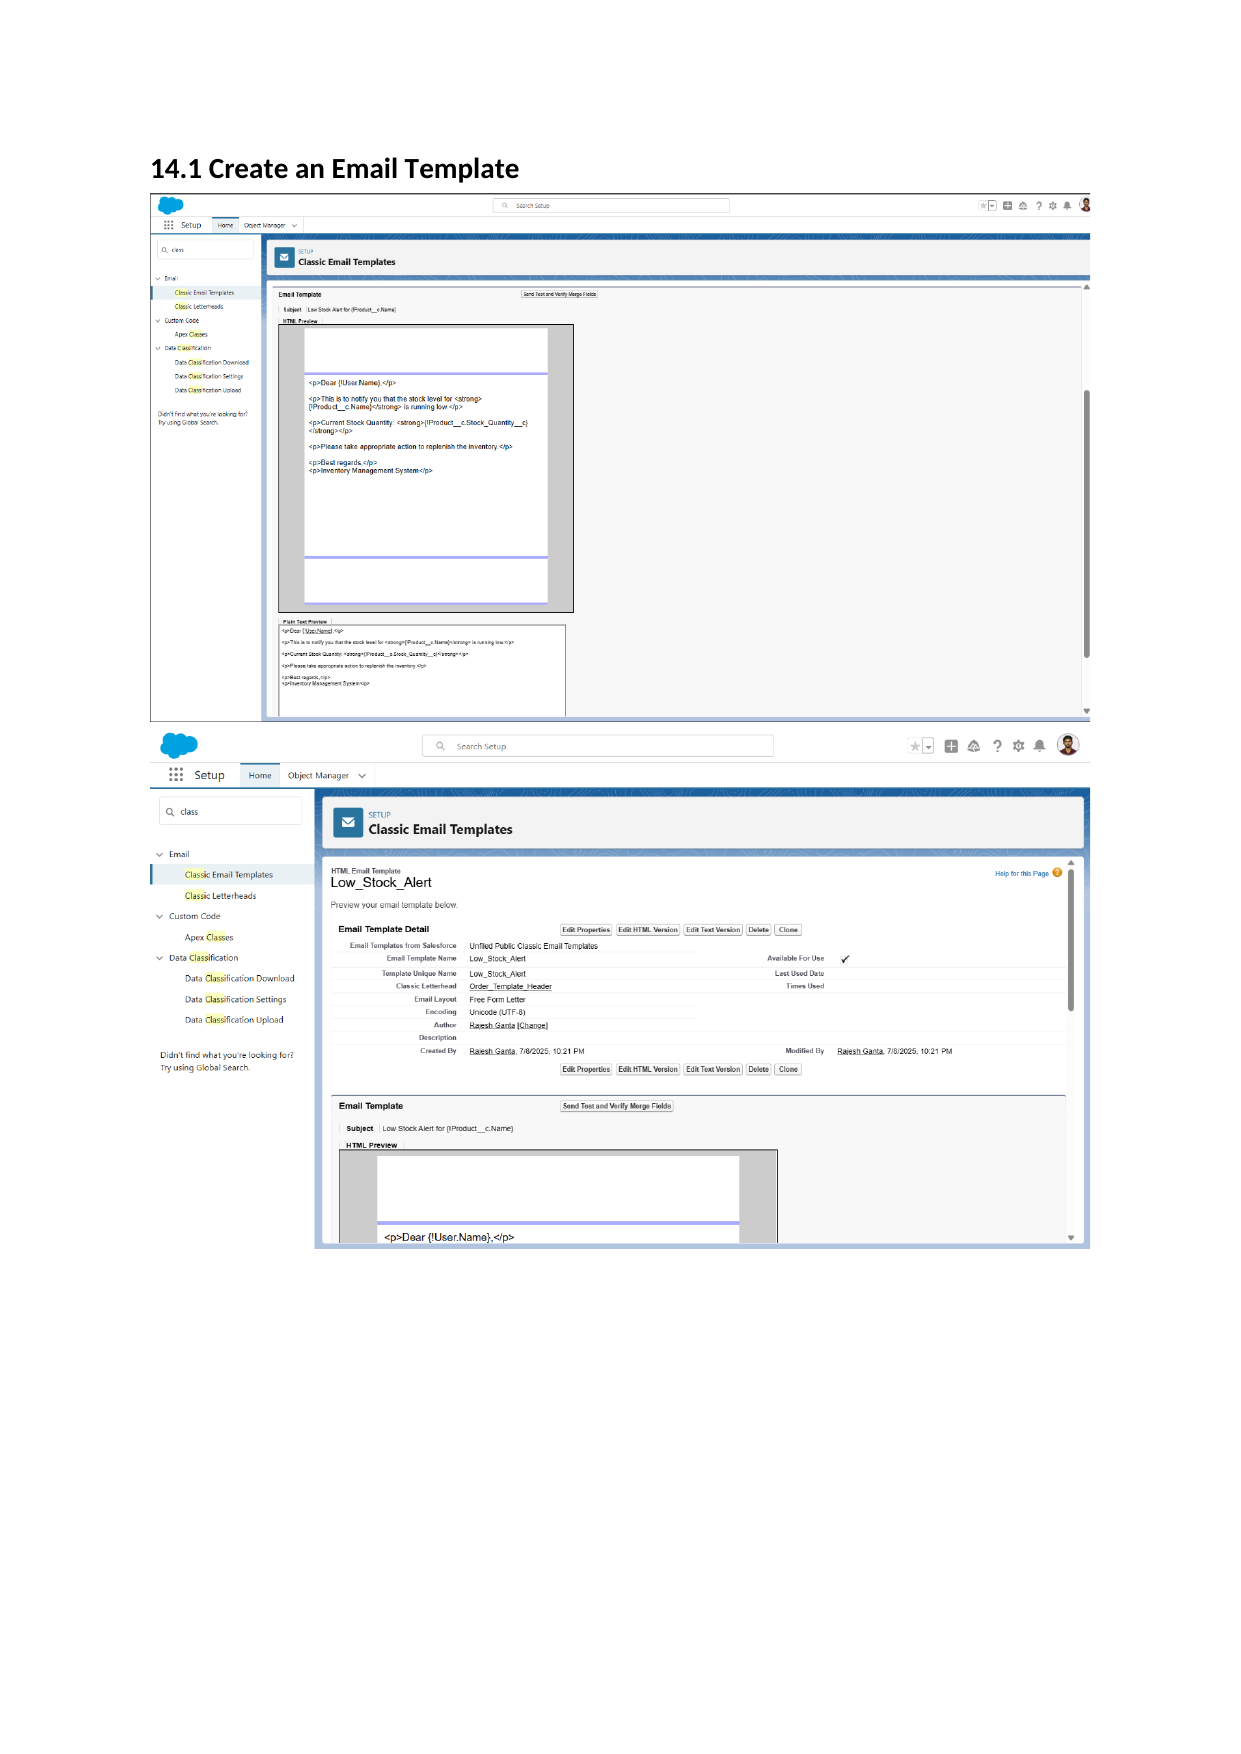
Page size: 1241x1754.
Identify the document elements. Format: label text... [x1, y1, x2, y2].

picture [150, 193, 1091, 722]
text 14.1 Create an Email Template [150, 150, 1090, 193]
picture [150, 729, 1091, 1249]
